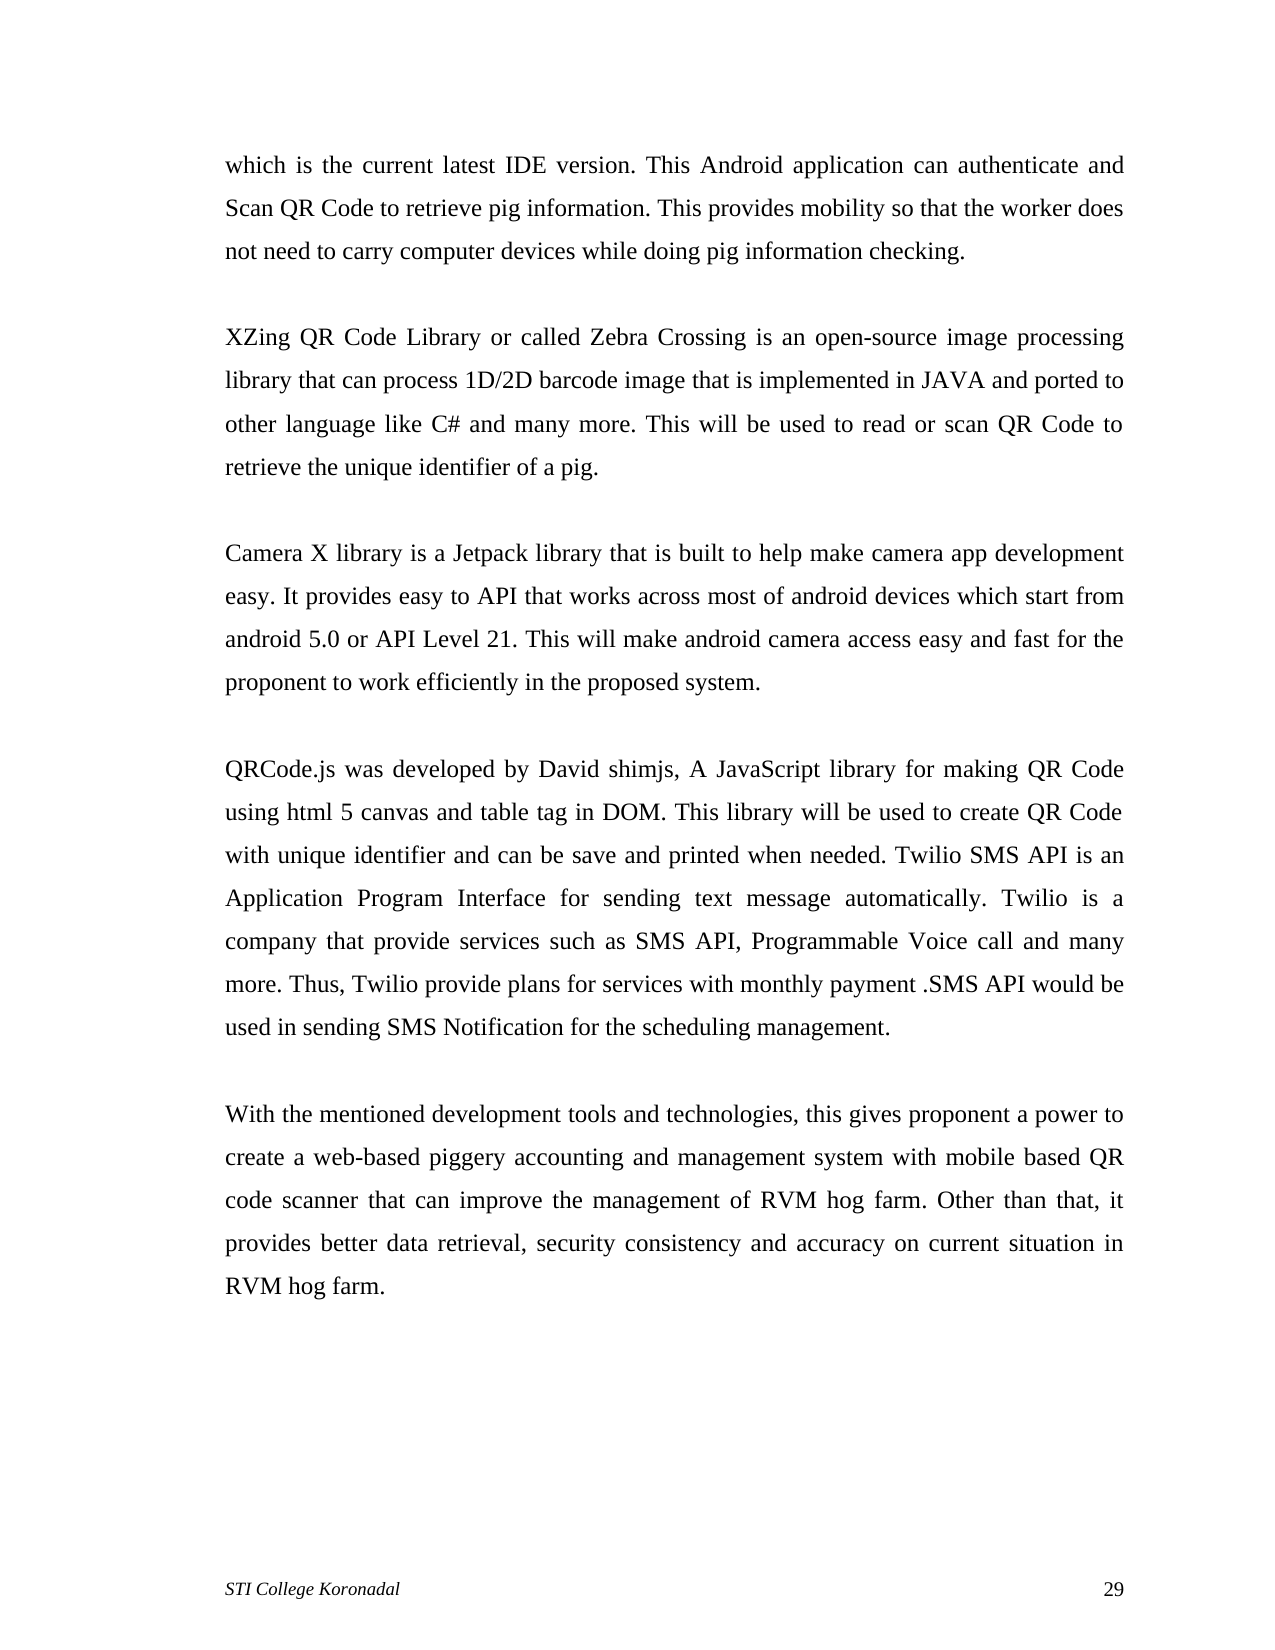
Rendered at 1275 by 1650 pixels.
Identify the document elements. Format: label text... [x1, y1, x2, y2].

text Camera X library is a Jetpack library that is built to help make camera app development easy. It provides easy to API that works across most of android devices which start from android 5.0 or API Level 21. This will make android camera access easy and fast for the proponent to work efficiently in the proposed system. [225, 538, 1125, 696]
text XZing QR Code Library or called Zebra Crossing is an open-source image processing library that can process 1D/2D barcode image that is implemented in JAVA and ported to other language like C# and many more. This will be used to read or scan QR Code to retrieve the unique identifier of a pig. [225, 322, 1125, 481]
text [225, 150, 1125, 265]
text QRCode.js was developed by David shimjs, A JavaScript library for making QR Code using html 5 canvas and table tag in DOM. This library will be used to create QR Code with unique identifier and can be save and printed when needed. Twilio SMS API is an Application Program Interface for sending text message automatically. Twilio is a company that provide services such as SMS API, Programmable Voice call and many more. Thus, Twilio provide plans for services with monthly payment .SMS API would be used in sending SMS Notification for the scheduling management. [225, 754, 1125, 1041]
text With the mentioned development tools and technologies, this gives proponent a power to create a web-based piggery accounting and management system with mobile based QR code scanner that can improve the management of RVM hog farm. Other than that, it provides better data retrieval, security consistency and accuracy on current situation in RVM hog farm. [225, 1099, 1125, 1300]
